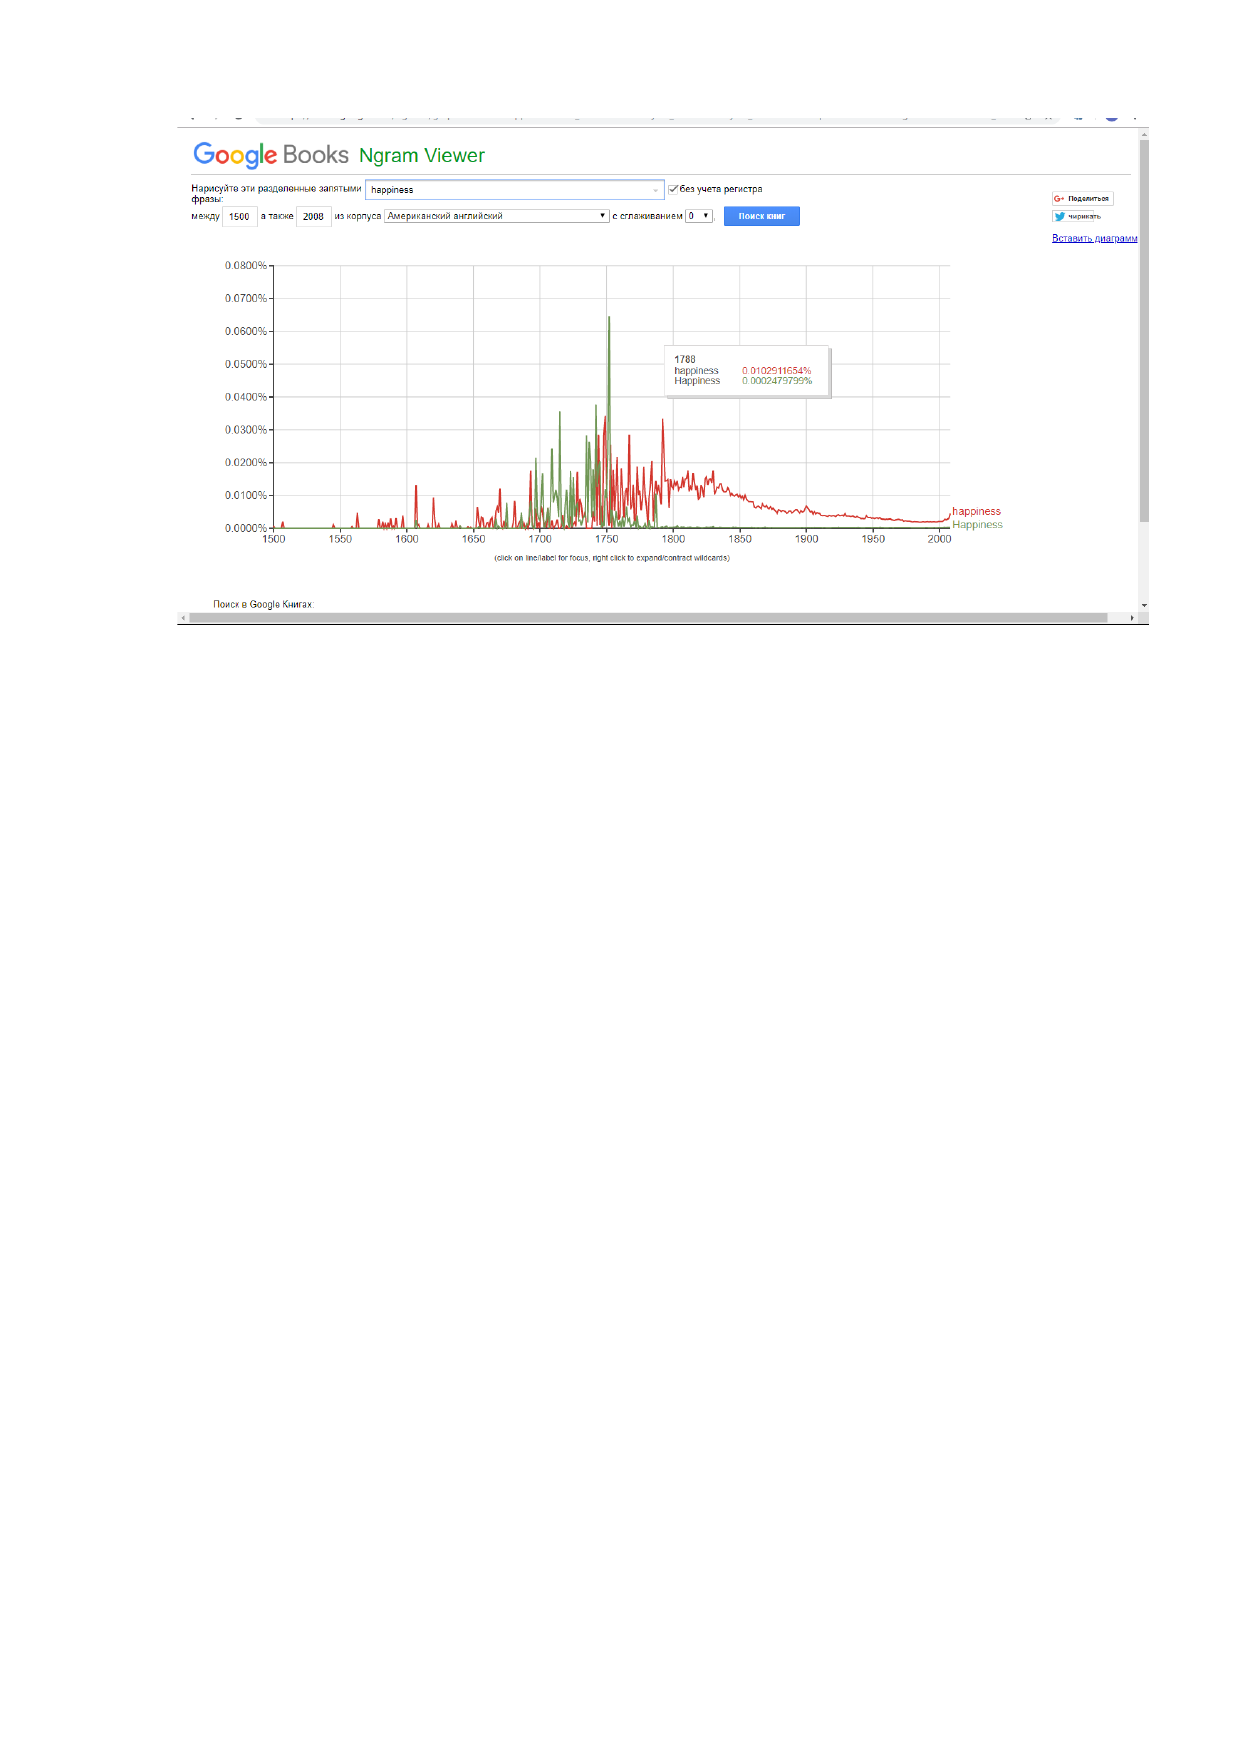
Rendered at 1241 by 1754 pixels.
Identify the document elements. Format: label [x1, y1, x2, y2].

picture [177, 118, 1149, 625]
